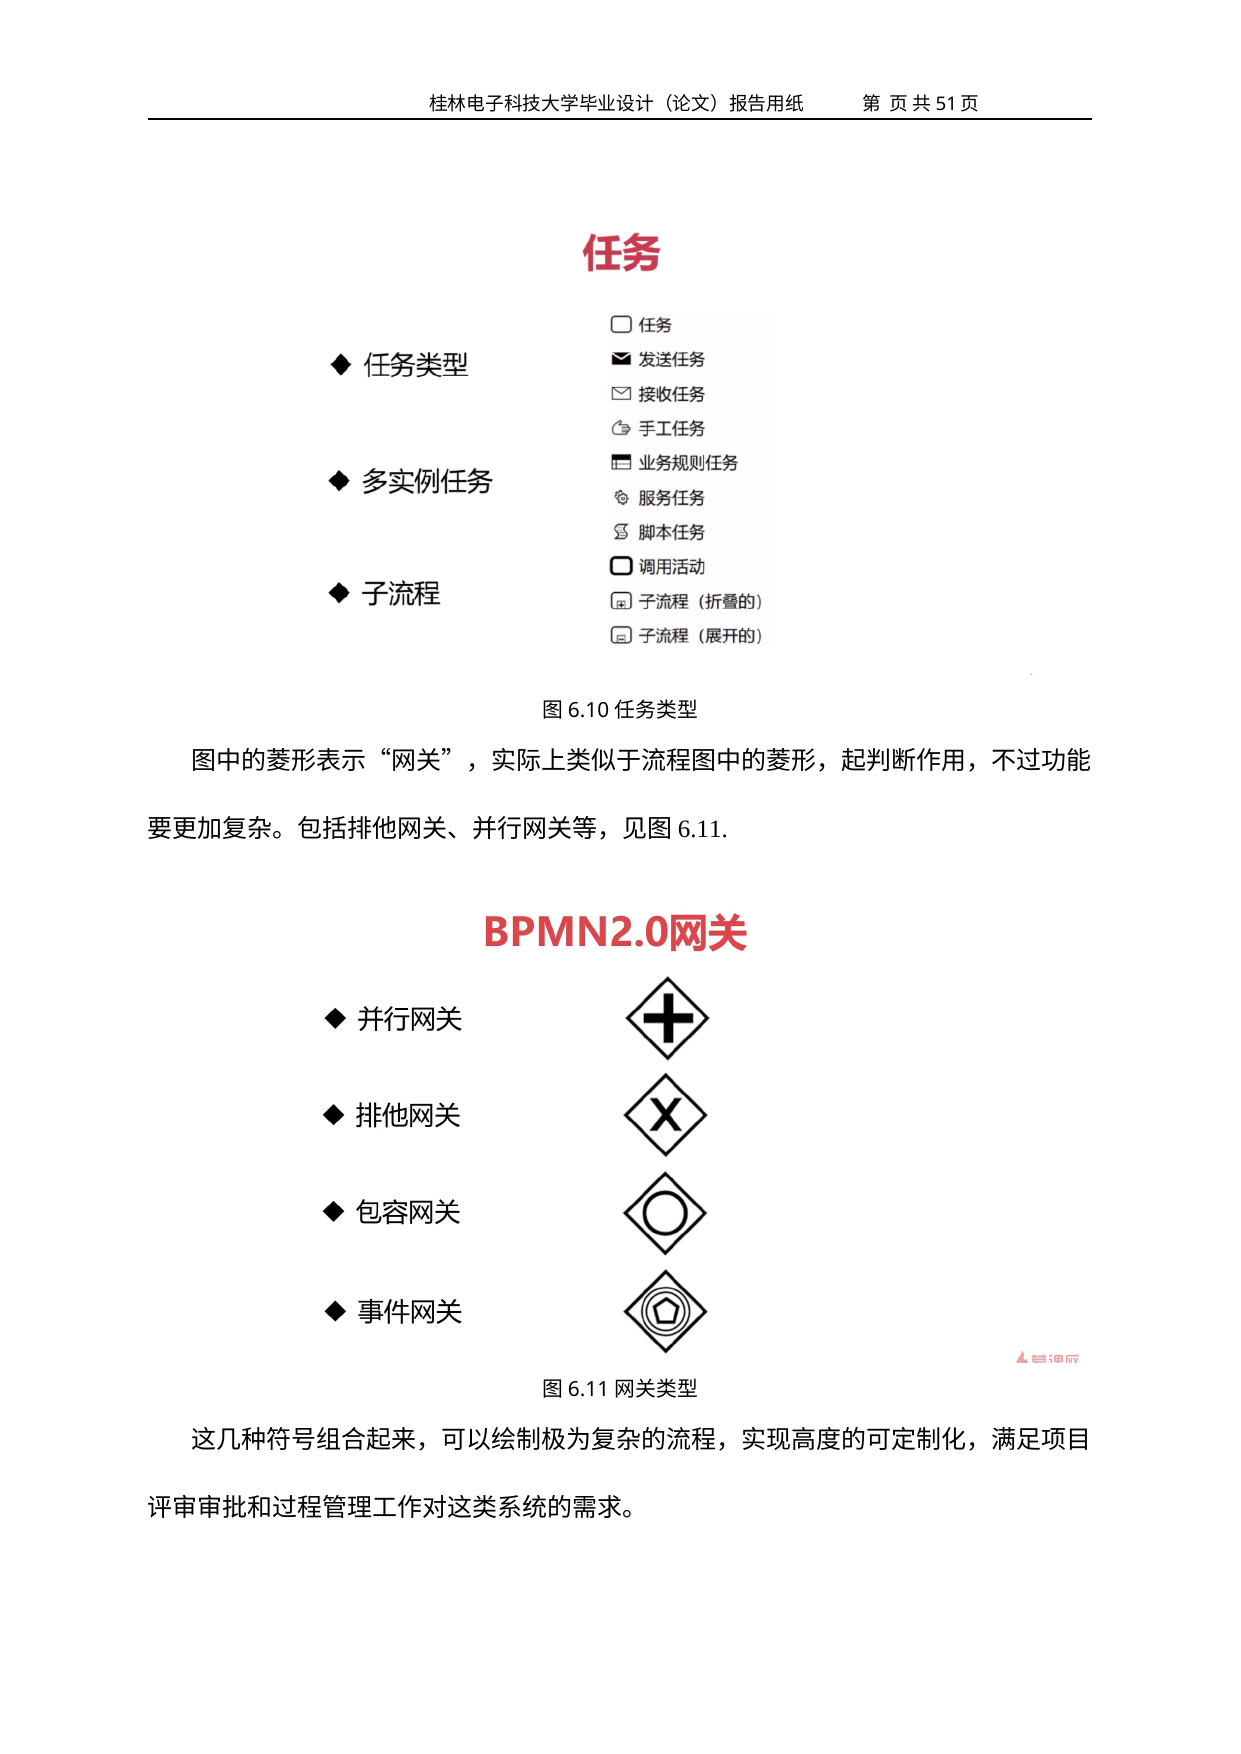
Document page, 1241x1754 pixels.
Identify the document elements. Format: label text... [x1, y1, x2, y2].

text 图中的菱形表示“网关”，实际上类似于流程图中的菱形，起判断作用，不过功能要更加复杂。包括排他网关、并行网关等，见图6.11. [148, 725, 1092, 861]
picture [147, 868, 1079, 1363]
picture [147, 164, 1093, 675]
text 图6.10 任务类型 [148, 691, 1092, 725]
text 图6.11 网关类型 [148, 1370, 1092, 1404]
text 这几种符号组合起来，可以绘制极为复杂的流程，实现高度的可定制化，满足项目评审审批和过程管理工作对这类系统的需求。 [148, 1404, 1092, 1540]
